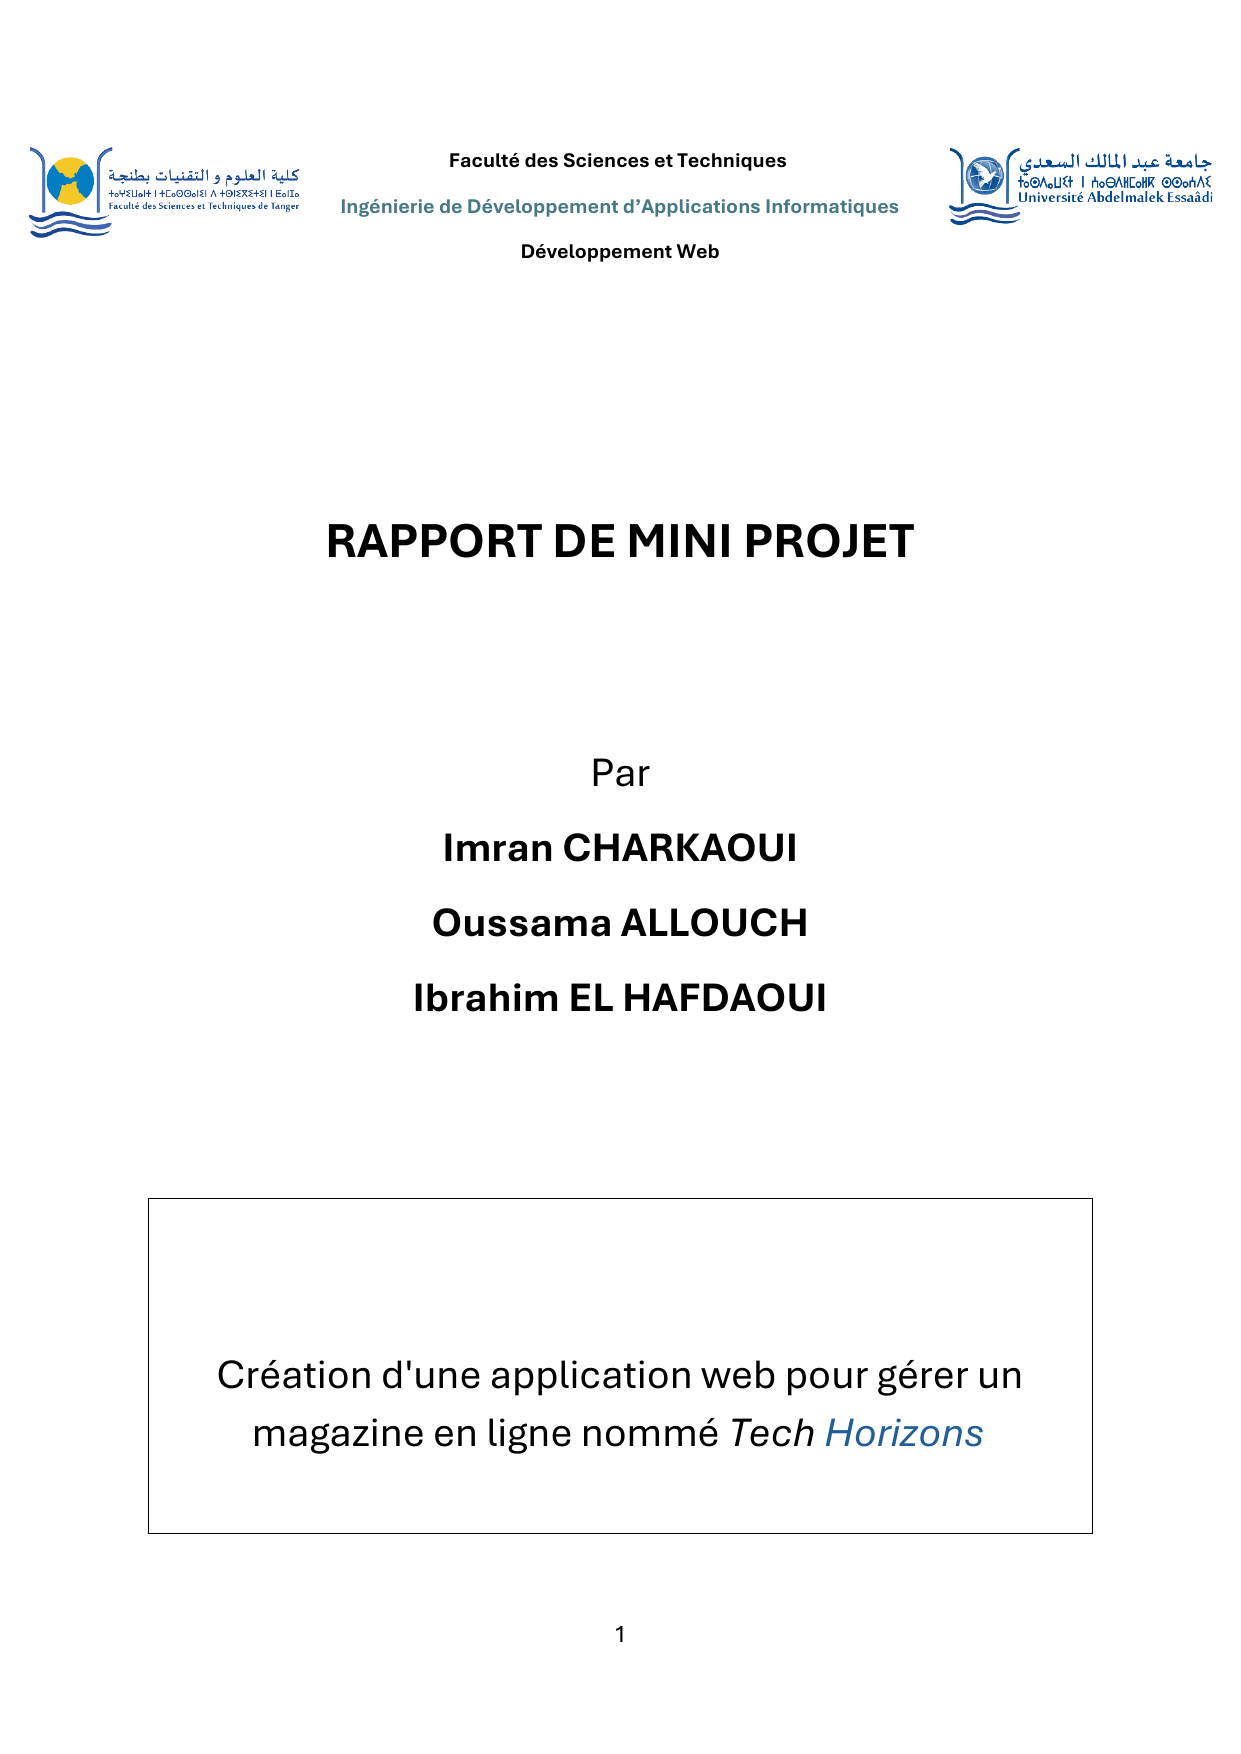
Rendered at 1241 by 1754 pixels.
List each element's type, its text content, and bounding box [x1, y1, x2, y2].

text Faculté des Sciences et Techniques [148, 148, 1093, 173]
text Développement Web [148, 239, 1093, 265]
table_header Création d'une application web pour gérer un magazine en ligne nommé Tech Horizons [149, 1199, 1092, 1533]
text Ibrahim EL HAFDAOUI [148, 973, 1093, 1023]
text RAPPORT DE MINI PROJET [148, 510, 1093, 571]
text Par [148, 747, 1093, 798]
text Imran CHARKAOUI [148, 822, 1093, 873]
picture [948, 147, 1213, 225]
picture [28, 147, 300, 238]
text Ingénierie de Développement d’Applications Informatiques [148, 193, 1093, 219]
text Oussama ALLOUCH [148, 898, 1093, 948]
